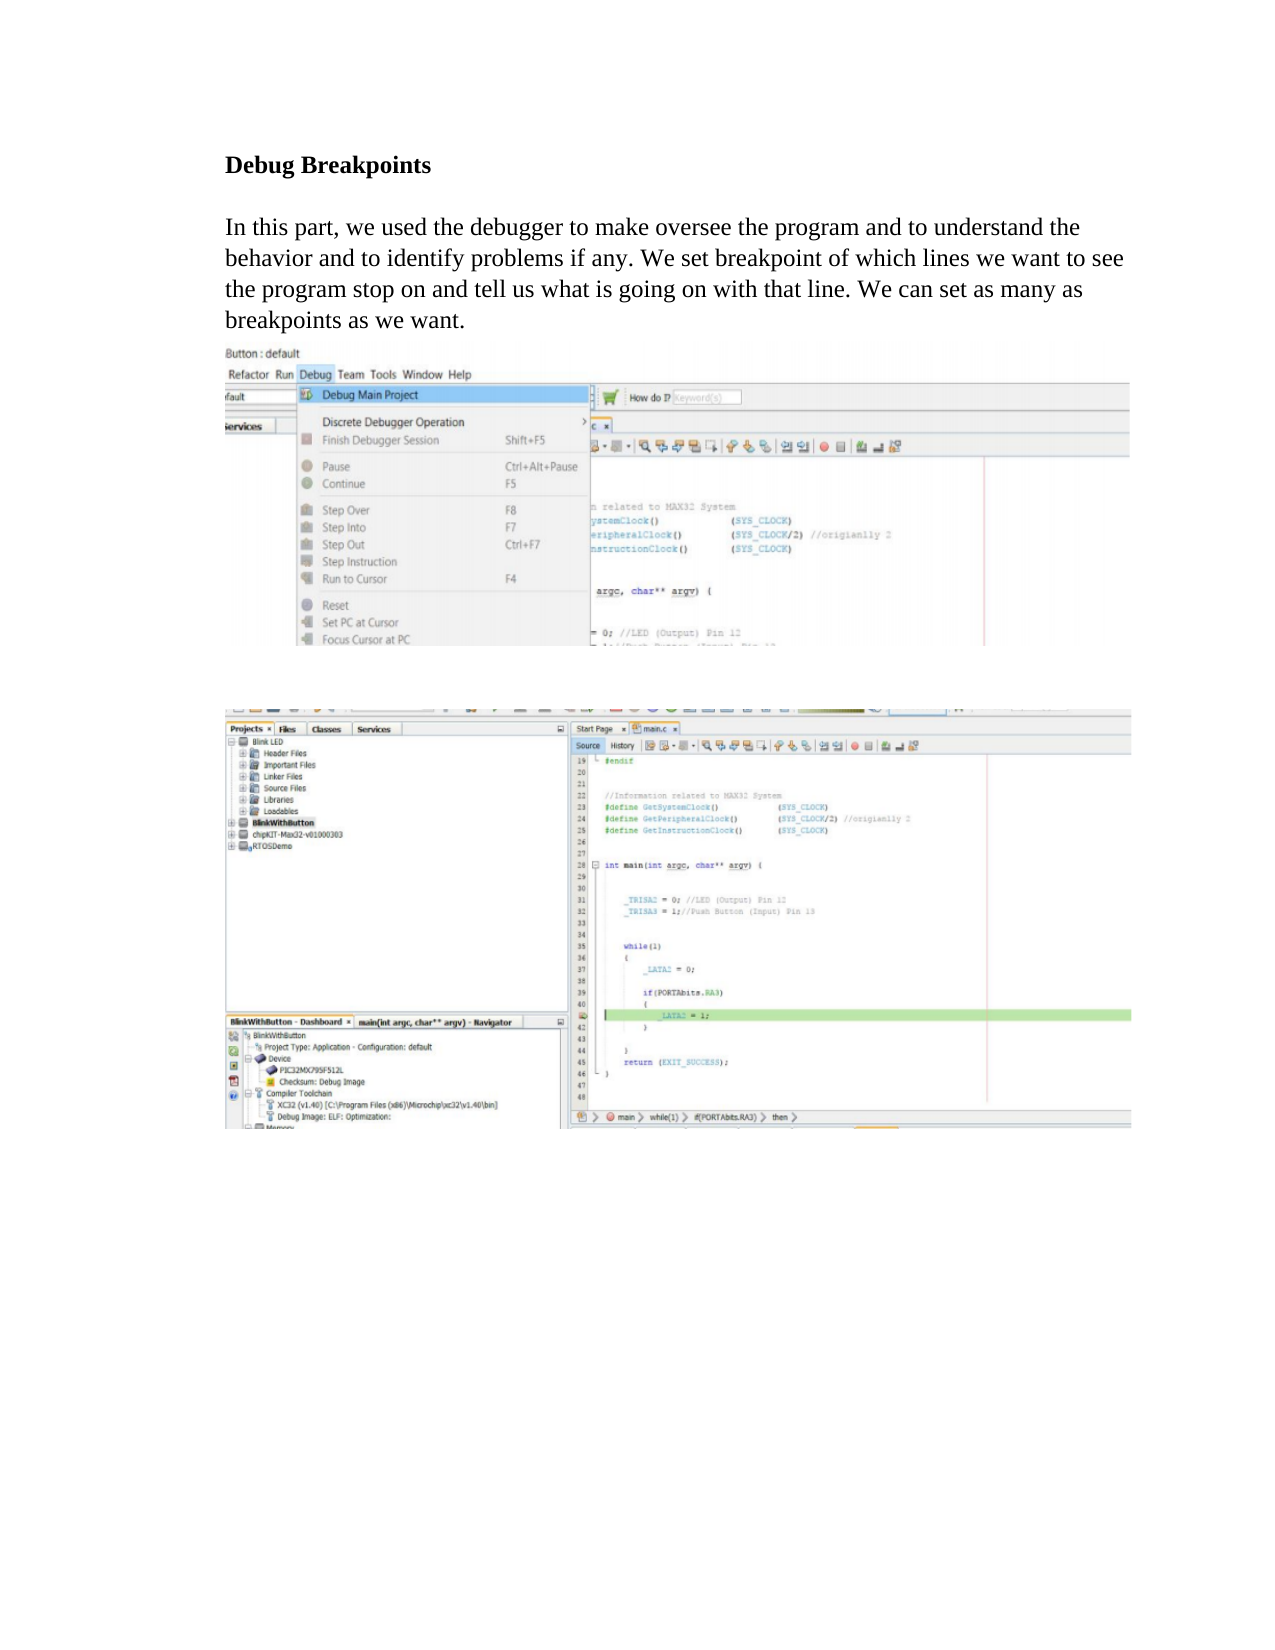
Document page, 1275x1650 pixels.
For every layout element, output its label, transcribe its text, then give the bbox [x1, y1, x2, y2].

list Debug Breakpoints In this part, we used the debugger to make oversee the program and to understand the behavior and to identify problems if any. We set breakpoint of which lines we want to see the program stop on and tell us what is going on with that line. We can set as many as breakpoints as we want. [225, 150, 1125, 334]
picture [225, 336, 1130, 646]
picture [225, 709, 1132, 1129]
